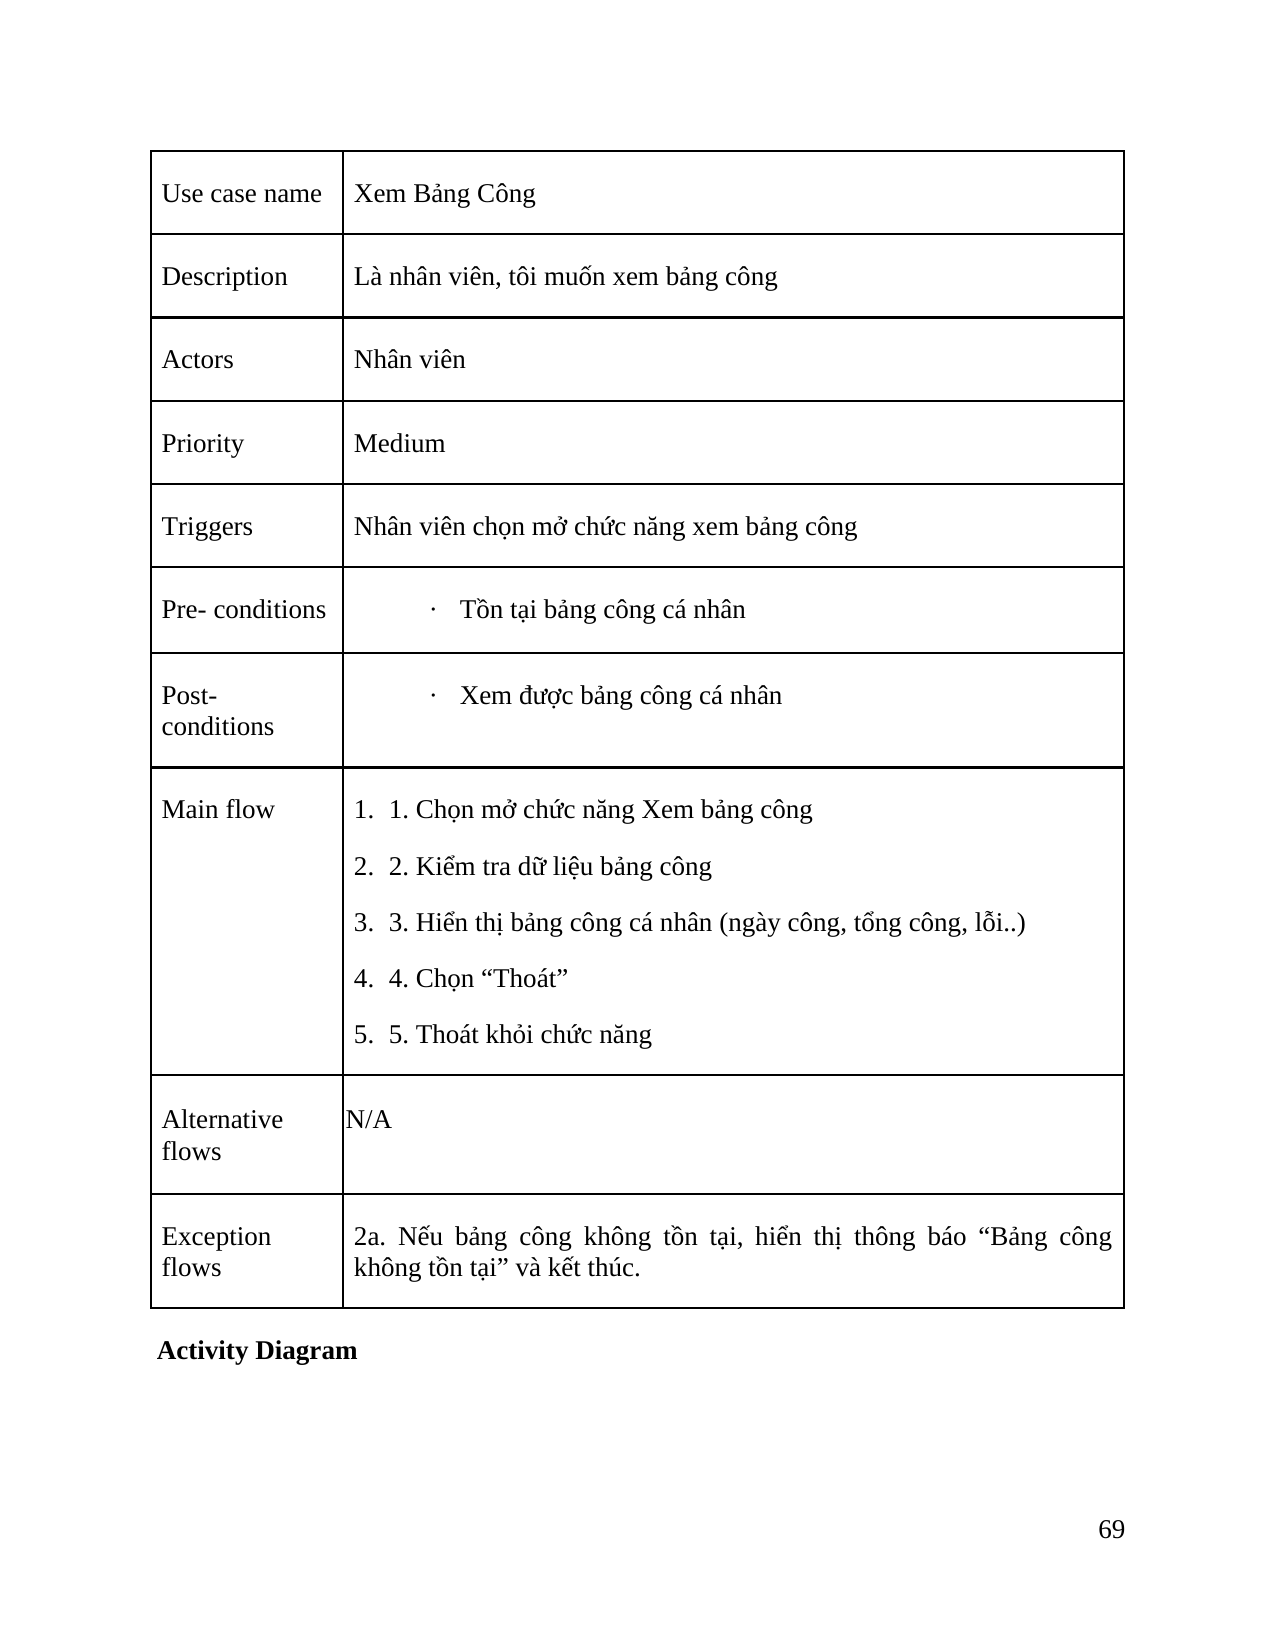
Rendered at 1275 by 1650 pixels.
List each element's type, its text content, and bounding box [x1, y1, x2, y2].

table_cell Priority [152, 402, 342, 483]
table_cell Description [152, 235, 342, 316]
table_cell Xem Bảng Công [344, 152, 1123, 233]
table_cell Nhân viên chọn mở chức năng xem bảng công [344, 485, 1123, 566]
table_cell Exception flows [152, 1195, 342, 1307]
table_cell Alternative flows [152, 1076, 342, 1193]
table_cell 2a. Nếu bảng công không tồn tại, hiển thị thông báo “Bảng công không tồn tại” và kết thúc. [344, 1195, 1123, 1307]
table_cell · Xem được bảng công cá nhân [344, 654, 1123, 766]
table_cell Nhân viên [344, 319, 1123, 400]
table_cell Main flow [152, 769, 342, 1074]
table_cell N/A [344, 1076, 1123, 1193]
table_cell Post- conditions [152, 654, 342, 766]
table_cell Medium [344, 402, 1123, 483]
table_cell Pre- conditions [152, 568, 342, 652]
table_cell 1. 1. Chọn mở chức năng Xem bảng công 2. 2. Kiểm tra dữ liệu bảng công 3. 3. Hiển thị bảng công cá nhân (ngày công, tổng công, lỗi..) 4. 4. Chọn “Thoát” 5. 5. Thoát khỏi chức năng [344, 769, 1123, 1074]
text Activity Diagram [150, 1334, 1125, 1365]
table_cell Triggers [152, 485, 342, 566]
table_cell · Tồn tại bảng công cá nhân [344, 568, 1123, 652]
table_cell Là nhân viên, tôi muốn xem bảng công [344, 235, 1123, 316]
table_cell Use case name [152, 152, 342, 233]
table_cell Actors [152, 319, 342, 400]
